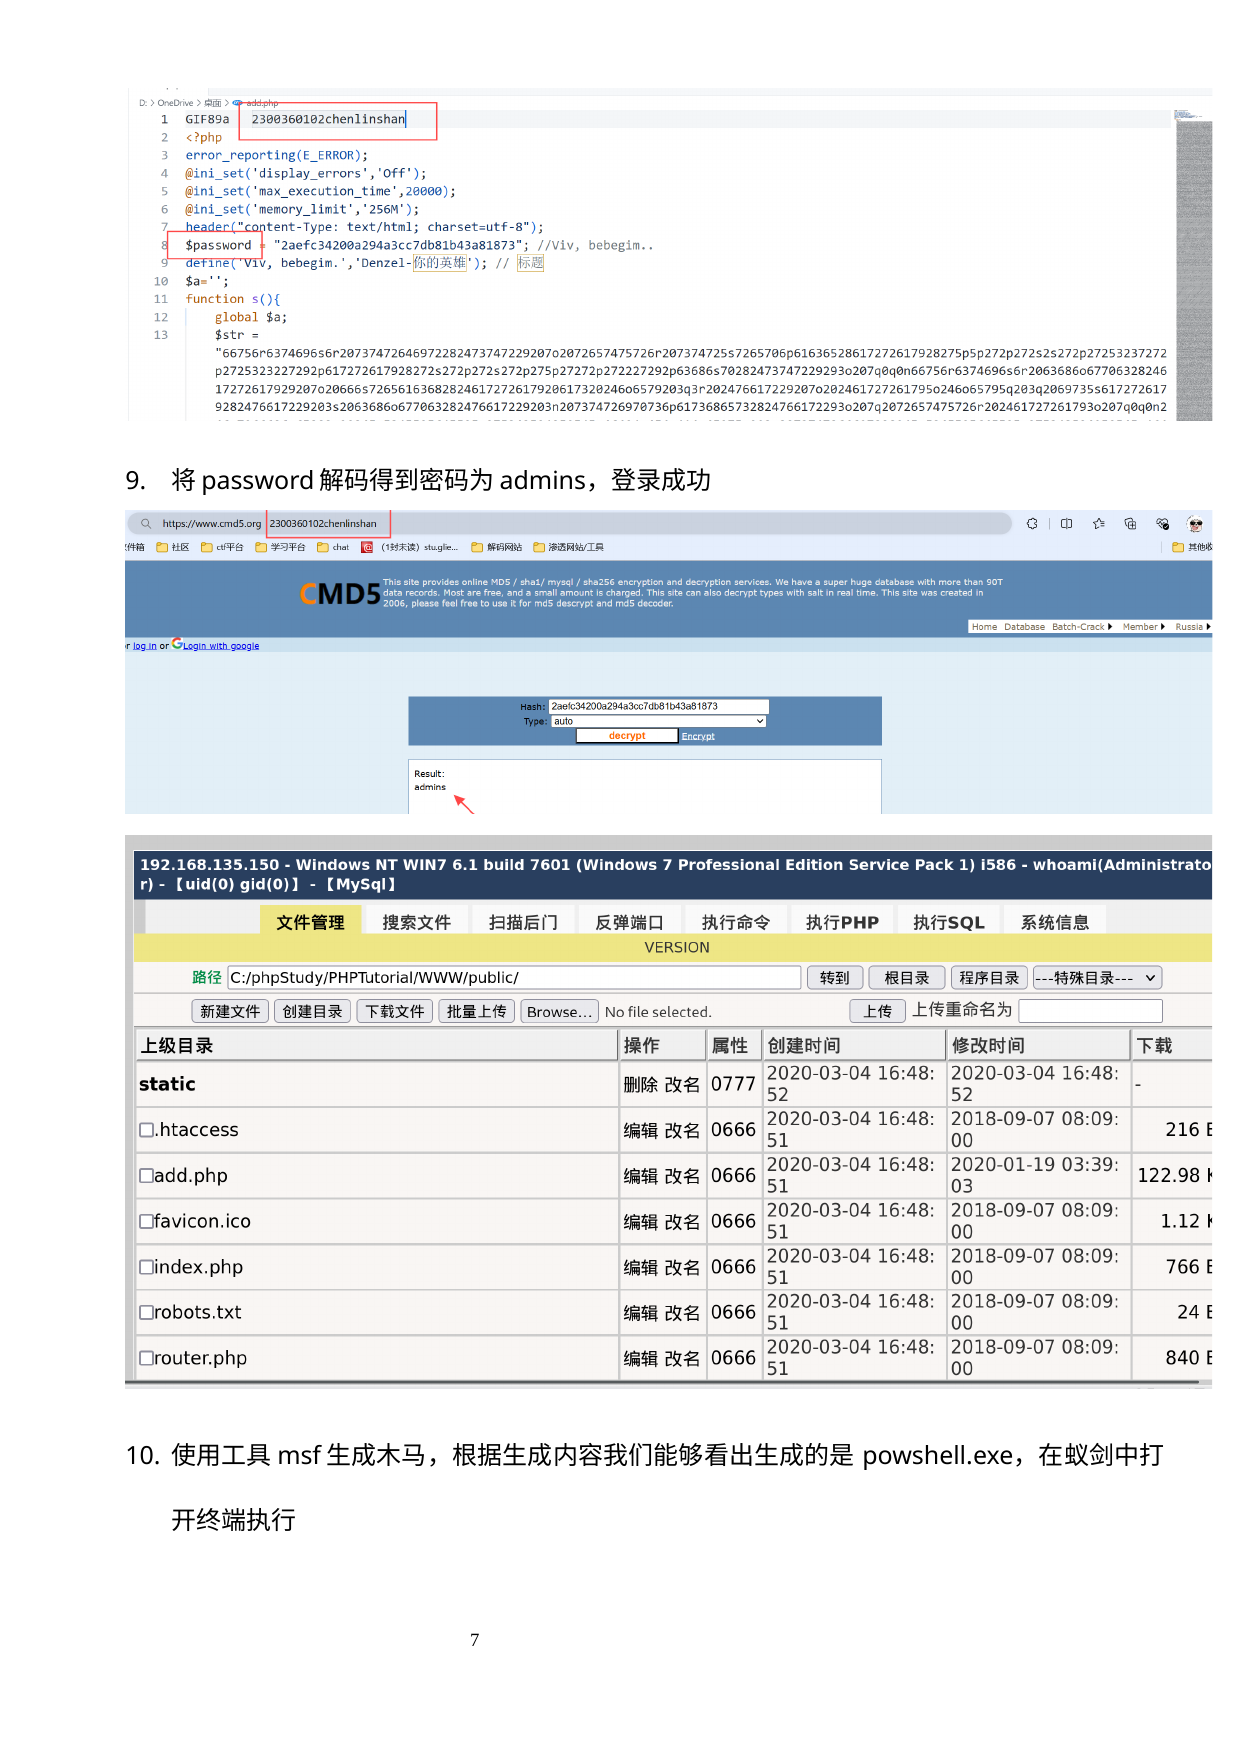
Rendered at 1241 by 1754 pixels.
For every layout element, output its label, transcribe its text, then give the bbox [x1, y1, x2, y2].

list 将password解码得到密码为admins，登录成功 [125, 446, 1165, 510]
picture [125, 510, 1213, 814]
picture [125, 88, 1213, 421]
picture [125, 835, 1213, 1389]
list 使用工具msf生成木马，根据生成内容我们能够看出生成的是powshell.exe，在蚁剑中打开终端执行 [125, 1421, 1165, 1551]
